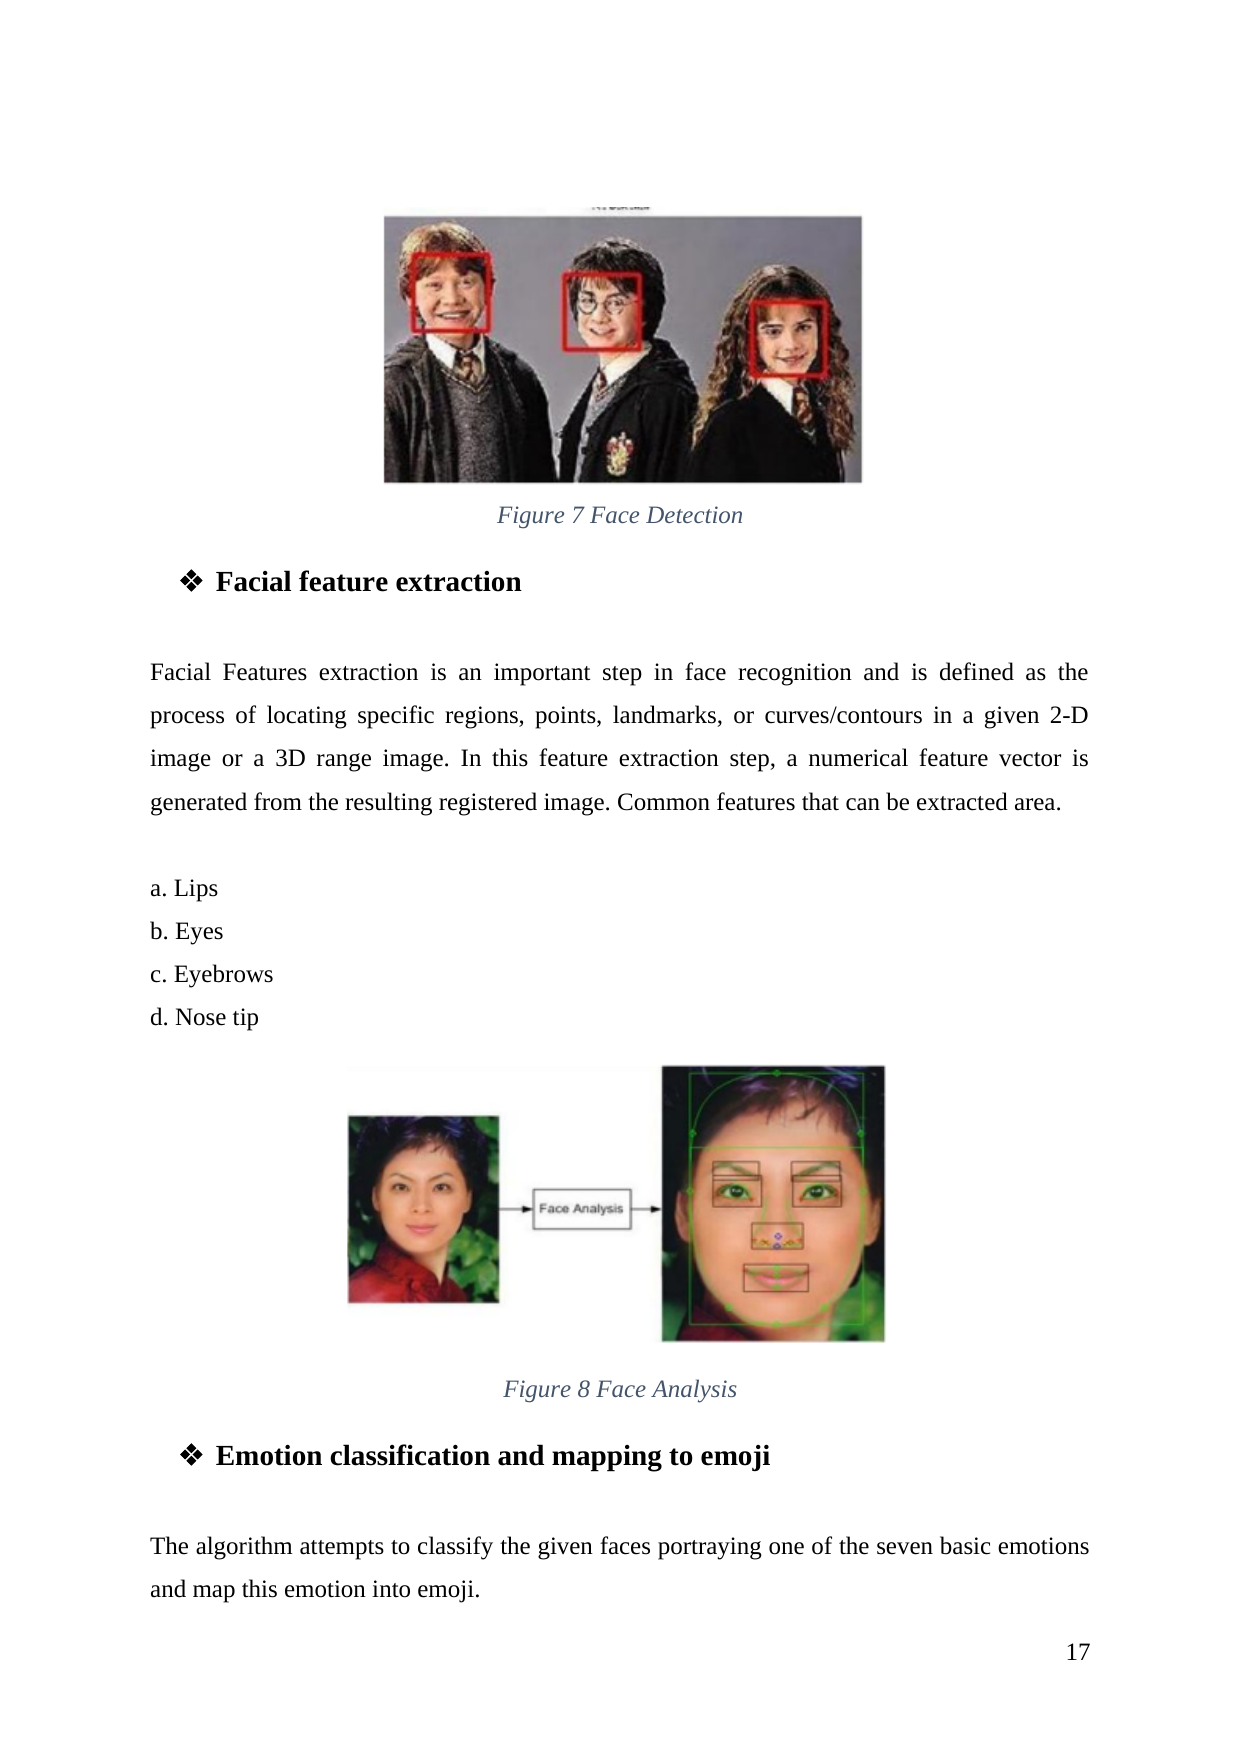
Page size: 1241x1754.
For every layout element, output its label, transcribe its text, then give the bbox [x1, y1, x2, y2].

text Facial Features extraction is an important step in face recognition and is defined as the process of locating specific regions, points, landmarks, or curves/contours in a given 2-D image or a 3D range image. In this feature extraction step, a numerical feature vector is generated from the resulting registered image. Common features that can be extracted area. [150, 657, 1090, 815]
text Figure 8 Face Analysis [150, 1374, 1090, 1402]
text b. Eyes [150, 916, 1090, 945]
picture [364, 207, 876, 486]
text c. Eyebrows [150, 959, 1090, 988]
text a. Lips [150, 873, 1090, 902]
picture [296, 1045, 944, 1360]
text The algorithm attempts to classify the given faces portraying one of the seven basic emotions and map this emotion into emoji. [150, 1531, 1090, 1603]
text Figure 7 Face Detection [150, 500, 1090, 528]
list Facial feature extraction [178, 564, 1090, 597]
list Emotion classification and mapping to emoji [178, 1438, 1090, 1471]
text d. Nose tip [150, 1002, 1090, 1031]
